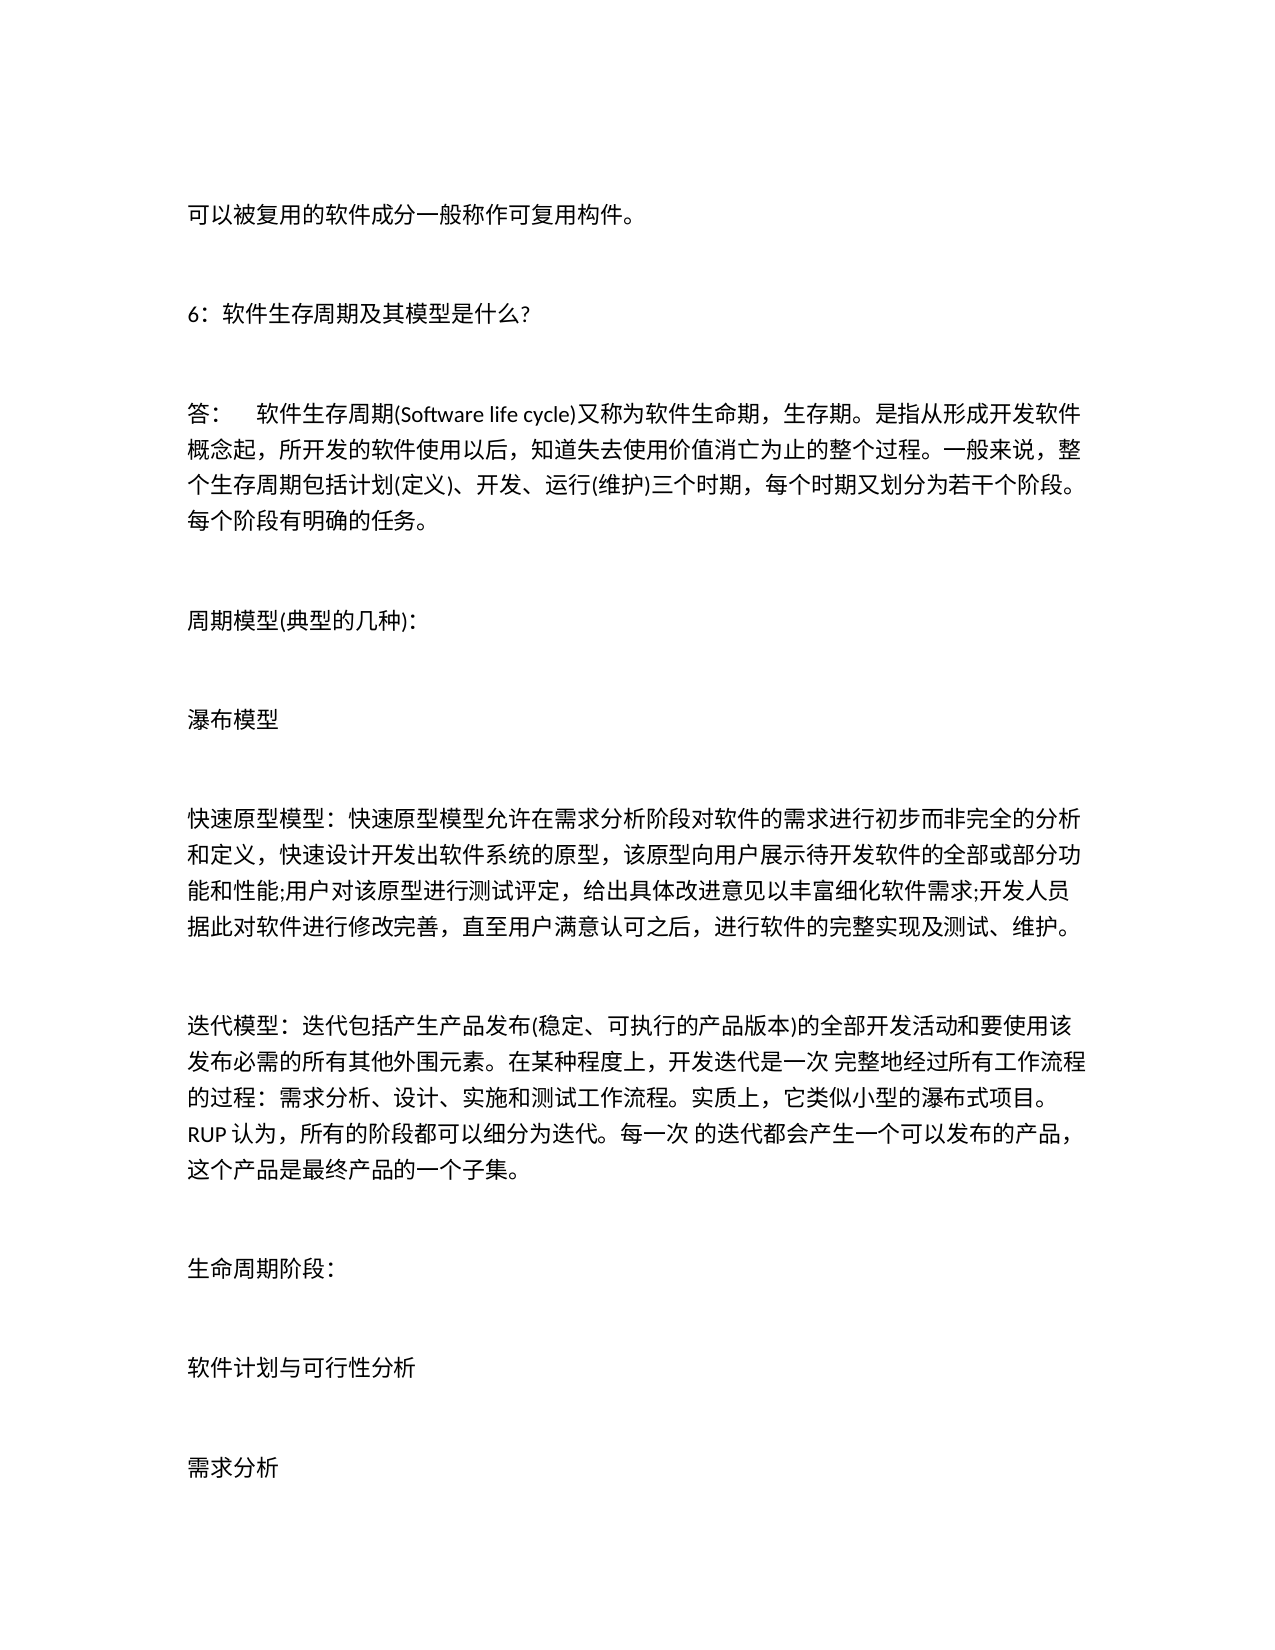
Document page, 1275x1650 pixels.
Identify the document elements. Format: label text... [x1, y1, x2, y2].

text 快速原型模型：快速原型模型允许在需求分析阶段对软件的需求进行初步而非完全的分析和定义，快速设计开发出软件系统的原型，该原型向用户展示待开发软件的全部或部分功能和性能;用户对该原型进行测试评定，给出具体改进意见以丰富细化软件需求;开发人员据此对软件进行修改完善，直至用户满意认可之后，进行软件的完整实现及测试、维护。 [187, 801, 1087, 942]
text 迭代模型：迭代包括产生产品发布(稳定、可执行的产品版本)的全部开发活动和要使用该发布必需的所有其他外围元素。在某种程度上，开发迭代是一次 完整地经过所有工作流程的过程：需求分析、设计、实施和测试工作流程。实质上，它类似小型的瀑布式项目。RUP认为，所有的阶段都可以细分为迭代。每一次 的迭代都会产生一个可以发布的产品，这个产品是最终产品的一个子集。 [187, 1008, 1087, 1185]
text 可以被复用的软件成分一般称作可复用构件。 [187, 197, 1087, 230]
text 答： 软件生存周期(Software life cycle)又称为软件生命期，生存期。是指从形成开发软件概念起，所开发的软件使用以后，知道失去使用价值消亡为止的整个过程。一般来说，整个生存周期包括计划(定义)、开发、运行(维护)三个时期，每个时期又划分为若干个阶段。每个阶段有明确的任务。 [187, 396, 1087, 536]
text 周期模型(典型的几种)： [187, 602, 1087, 636]
text 软件计划与可行性分析 [187, 1350, 1087, 1383]
text 生命周期阶段： [187, 1251, 1087, 1284]
text 6：软件生存周期及其模型是什么? [187, 296, 1087, 329]
text 需求分析 [187, 1449, 1087, 1483]
text 瀑布模型 [187, 702, 1087, 735]
